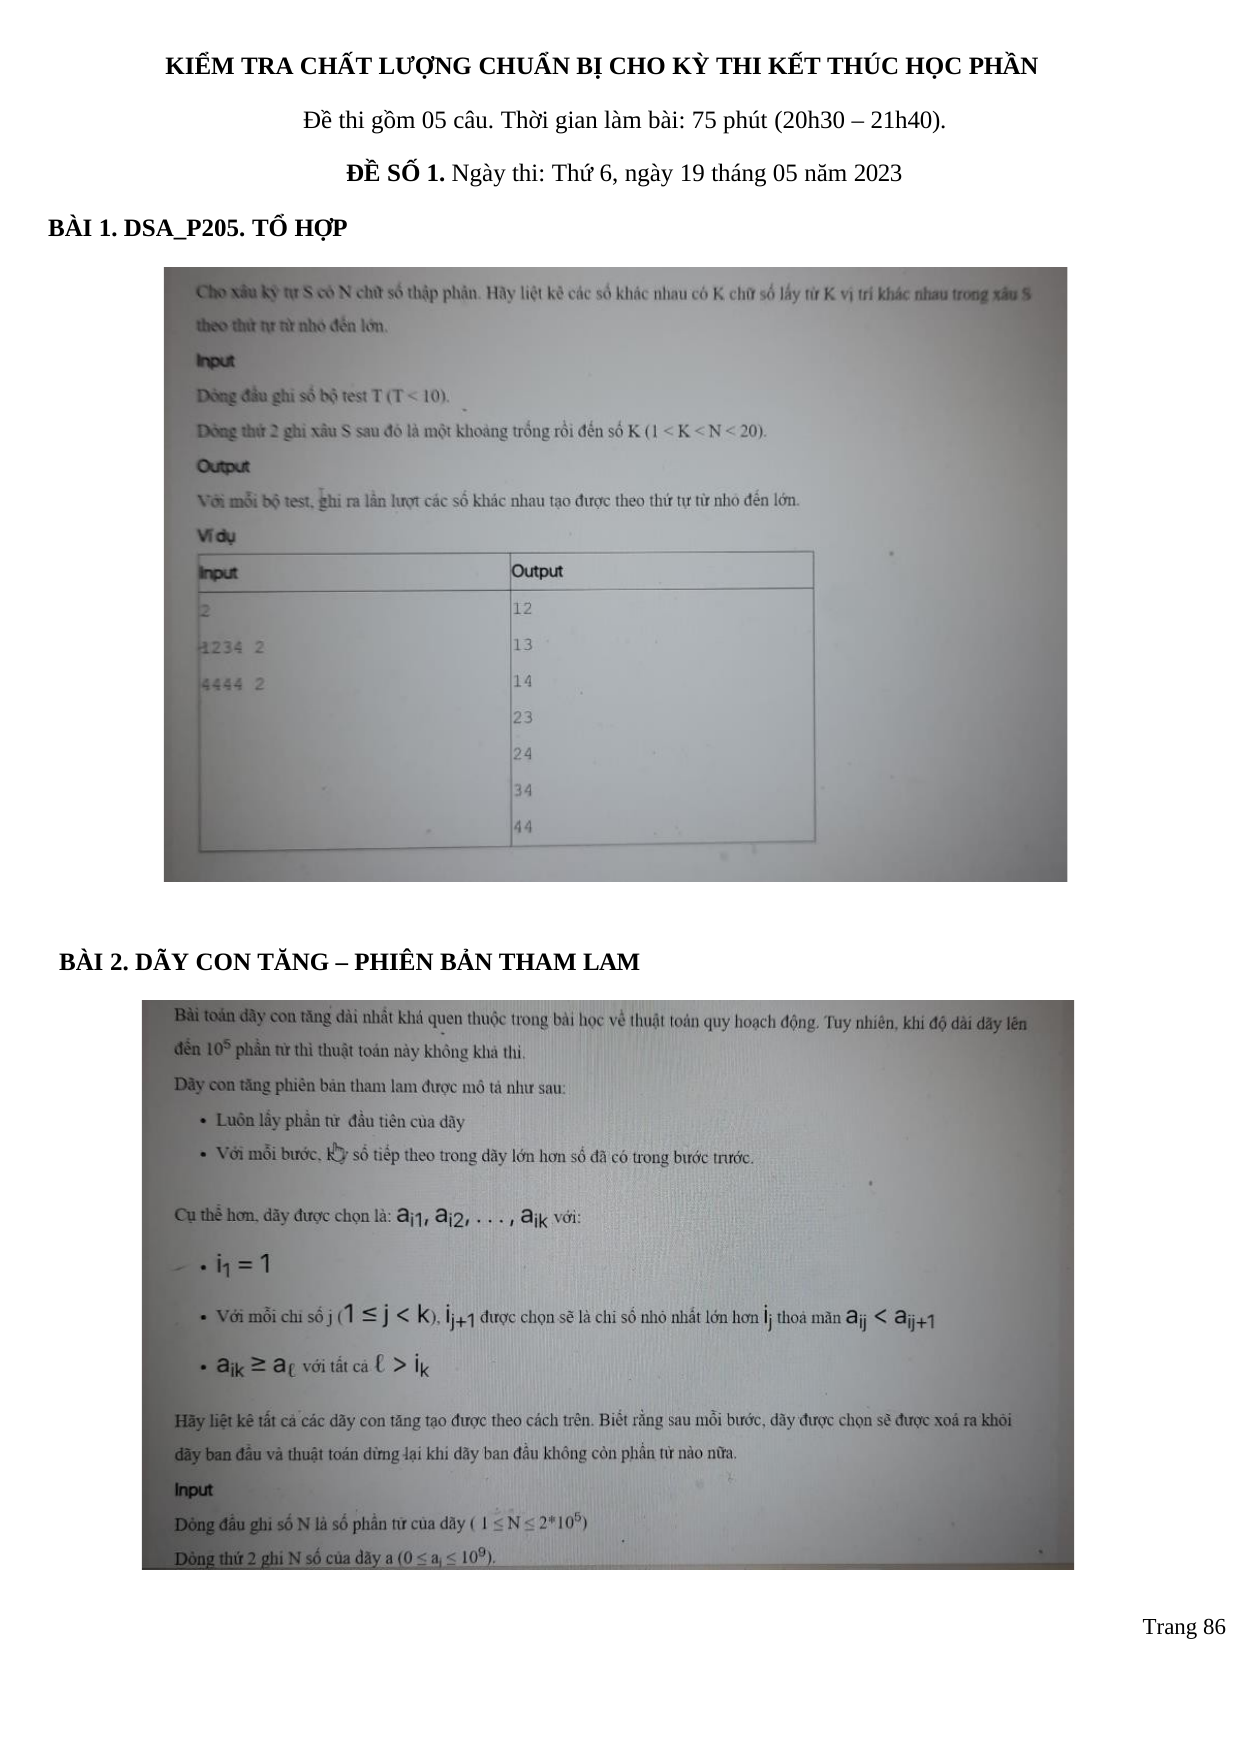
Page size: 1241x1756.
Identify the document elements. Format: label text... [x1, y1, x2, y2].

text BÀI 2. DÃY CON TĂNG – PHIÊN BẢN THAM LAM [59, 947, 1226, 975]
text BÀI 1. DSA_P205. TỔ HỢP [48, 213, 1226, 242]
picture [141, 1000, 1075, 1570]
text ĐỀ SỐ 1. Ngày thi: Thứ 6, ngày 19 tháng 05 năm 2023 [74, 158, 1174, 187]
text Đề thi gồm 05 câu. Thời gian làm bài: 75 phút (20h30 – 21h40). [74, 105, 1174, 133]
text KIỂM TRA CHẤT LƯỢNG CHUẨN BỊ CHO KỲ THI KẾT THÚC HỌC PHẦN [72, 51, 1131, 80]
picture [163, 267, 1068, 882]
